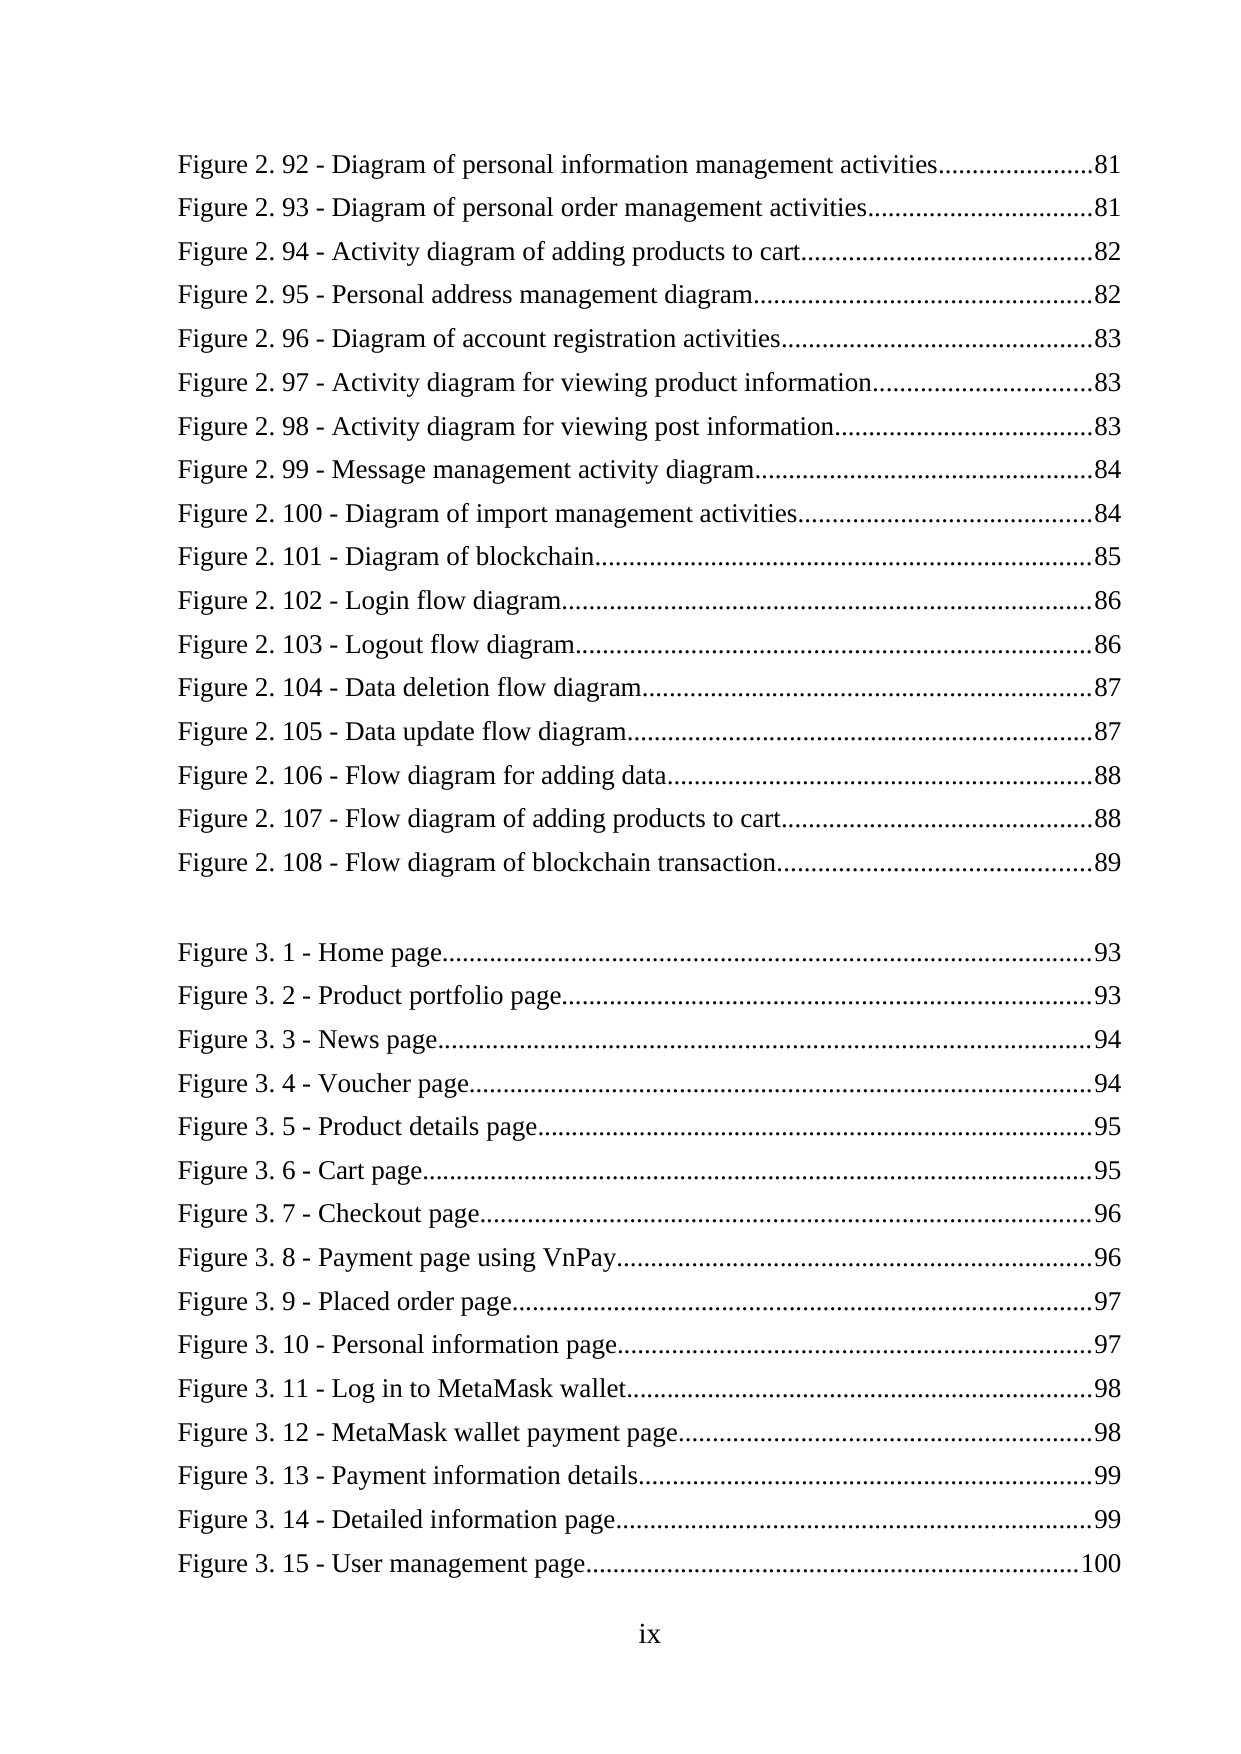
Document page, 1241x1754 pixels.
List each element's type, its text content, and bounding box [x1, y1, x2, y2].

text Figure 2. 101 - Diagram of blockchain 85 [177, 541, 1122, 572]
text Figure 3. 5 - Product details page 95 [177, 1110, 1122, 1141]
text Figure 2. 104 - Data deletion flow diagram 87 [177, 671, 1122, 703]
text Figure 3. 8 - Payment page using VnPay 96 [177, 1241, 1122, 1272]
text Figure 2. 98 - Activity diagram for viewing post information 83 [177, 409, 1122, 441]
text Figure 3. 11 - Log in to MetaMask wallet 98 [177, 1372, 1122, 1403]
text Figure 2. 107 - Flow diagram of adding products to cart 88 [177, 802, 1122, 833]
text Figure 2. 105 - Data update flow diagram 87 [177, 715, 1122, 746]
text Figure 3. 13 - Payment information details 99 [177, 1459, 1122, 1491]
text Figure 3. 4 - Voucher page 94 [177, 1067, 1122, 1098]
text Figure 2. 95 - Personal address management diagram 82 [177, 279, 1122, 310]
text Figure 3. 6 - Cart page 95 [177, 1154, 1122, 1185]
text Figure 3. 1 - Home page 93 [177, 936, 1122, 967]
text Figure 2. 103 - Logout flow diagram 86 [177, 628, 1122, 659]
text Figure 2. 99 - Message management activity diagram 84 [177, 453, 1122, 484]
text Figure 2. 93 - Diagram of personal order management activities 81 [177, 191, 1122, 222]
text Figure 3. 9 - Placed order page 97 [177, 1285, 1122, 1316]
text Figure 2. 94 - Activity diagram of adding products to cart 82 [177, 235, 1122, 266]
text Figure 3. 15 - User management page 100 [177, 1547, 1122, 1578]
text Figure 2. 100 - Diagram of import management activities 84 [177, 497, 1122, 528]
text Figure 3. 3 - News page 94 [177, 1023, 1122, 1054]
text Figure 2. 97 - Activity diagram for viewing product information 83 [177, 366, 1122, 397]
text Figure 3. 10 - Personal information page 97 [177, 1328, 1122, 1360]
text Figure 3. 2 - Product portfolio page 93 [177, 979, 1122, 1011]
text Figure 2. 106 - Flow diagram for adding data 88 [177, 759, 1122, 790]
text Figure 3. 12 - MetaMask wallet payment page 98 [177, 1416, 1122, 1447]
text Figure 2. 102 - Login flow diagram 86 [177, 584, 1122, 615]
text Figure 2. 92 - Diagram of personal information management activities 81 [177, 148, 1122, 179]
text Figure 3. 14 - Detailed information page 99 [177, 1503, 1122, 1534]
text Figure 2. 96 - Diagram of account registration activities 83 [177, 322, 1122, 353]
text Figure 3. 7 - Checkout page 96 [177, 1198, 1122, 1229]
text Figure 2. 108 - Flow diagram of blockchain transaction 89 [177, 846, 1122, 877]
